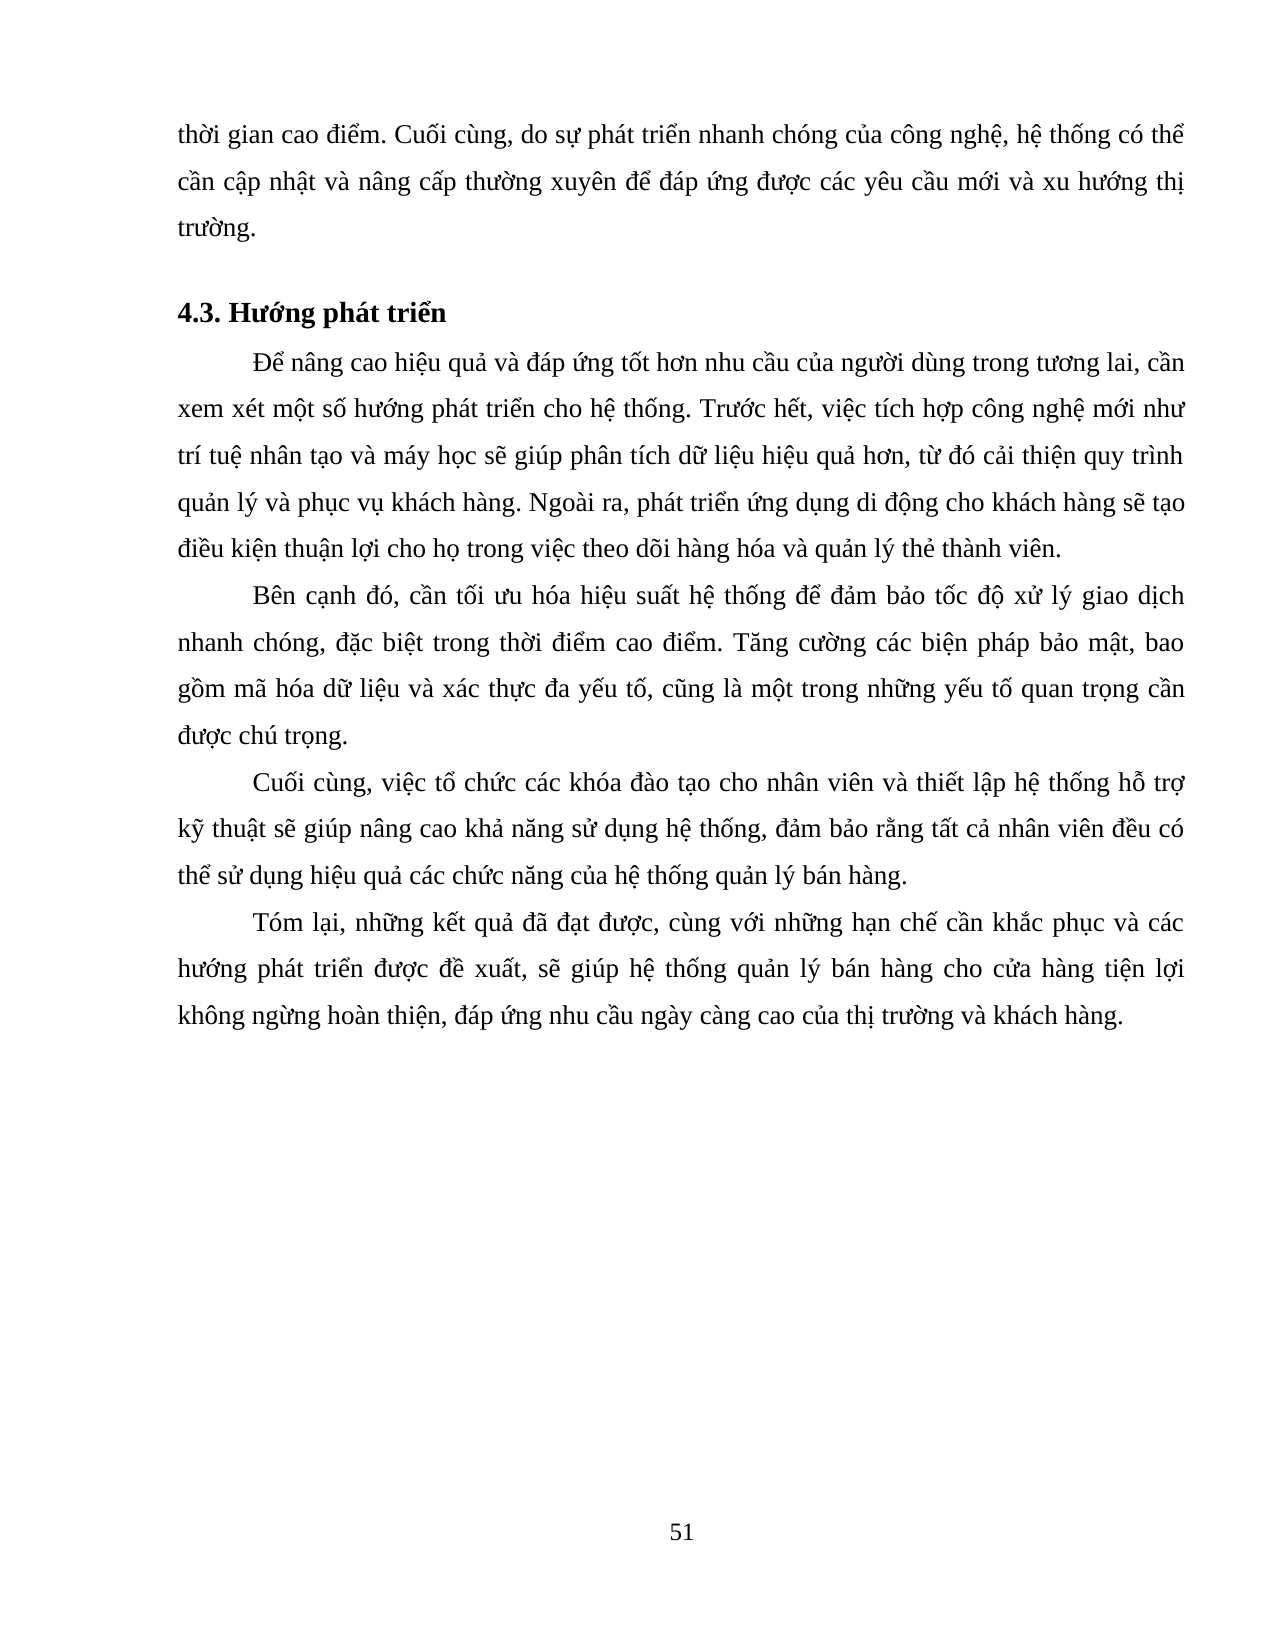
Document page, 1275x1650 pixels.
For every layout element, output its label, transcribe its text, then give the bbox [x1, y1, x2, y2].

text Để nâng cao hiệu quả và đáp ứng tốt hơn nhu cầu của người dùng trong tương lai, cần xem xét một số hướng phát triển cho hệ thống. Trước hết, việc tích hợp công nghệ mới như trí tuệ nhân tạo và máy học sẽ giúp phân tích dữ liệu hiệu quả hơn, từ đó cải thiện quy trình quản lý và phục vụ khách hàng. Ngoài ra, phát triển ứng dụng di động cho khách hàng sẽ tạo điều kiện thuận lợi cho họ trong việc theo dõi hàng hóa và quản lý thẻ thành viên. [177, 346, 1186, 564]
text Tóm lại, những kết quả đã đạt được, cùng với những hạn chế cần khắc phục và các hướng phát triển được đề xuất, sẽ giúp hệ thống quản lý bán hàng cho cửa hàng tiện lợi không ngừng hoàn thiện, đáp ứng nhu cầu ngày càng cao của thị trường và khách hàng. [177, 906, 1186, 1030]
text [177, 118, 1186, 243]
subtitle 4.3. Hướng phát triển [177, 296, 1186, 329]
text Bên cạnh đó, cần tối ưu hóa hiệu suất hệ thống để đảm bảo tốc độ xử lý giao dịch nhanh chóng, đặc biệt trong thời điểm cao điểm. Tăng cường các biện pháp bảo mật, bao gồm mã hóa dữ liệu và xác thực đa yếu tố, cũng là một trong những yếu tố quan trọng cần được chú trọng. [177, 579, 1186, 750]
text Cuối cùng, việc tổ chức các khóa đào tạo cho nhân viên và thiết lập hệ thống hỗ trợ kỹ thuật sẽ giúp nâng cao khả năng sử dụng hệ thống, đảm bảo rằng tất cả nhân viên đều có thể sử dụng hiệu quả các chức năng của hệ thống quản lý bán hàng. [177, 766, 1186, 890]
